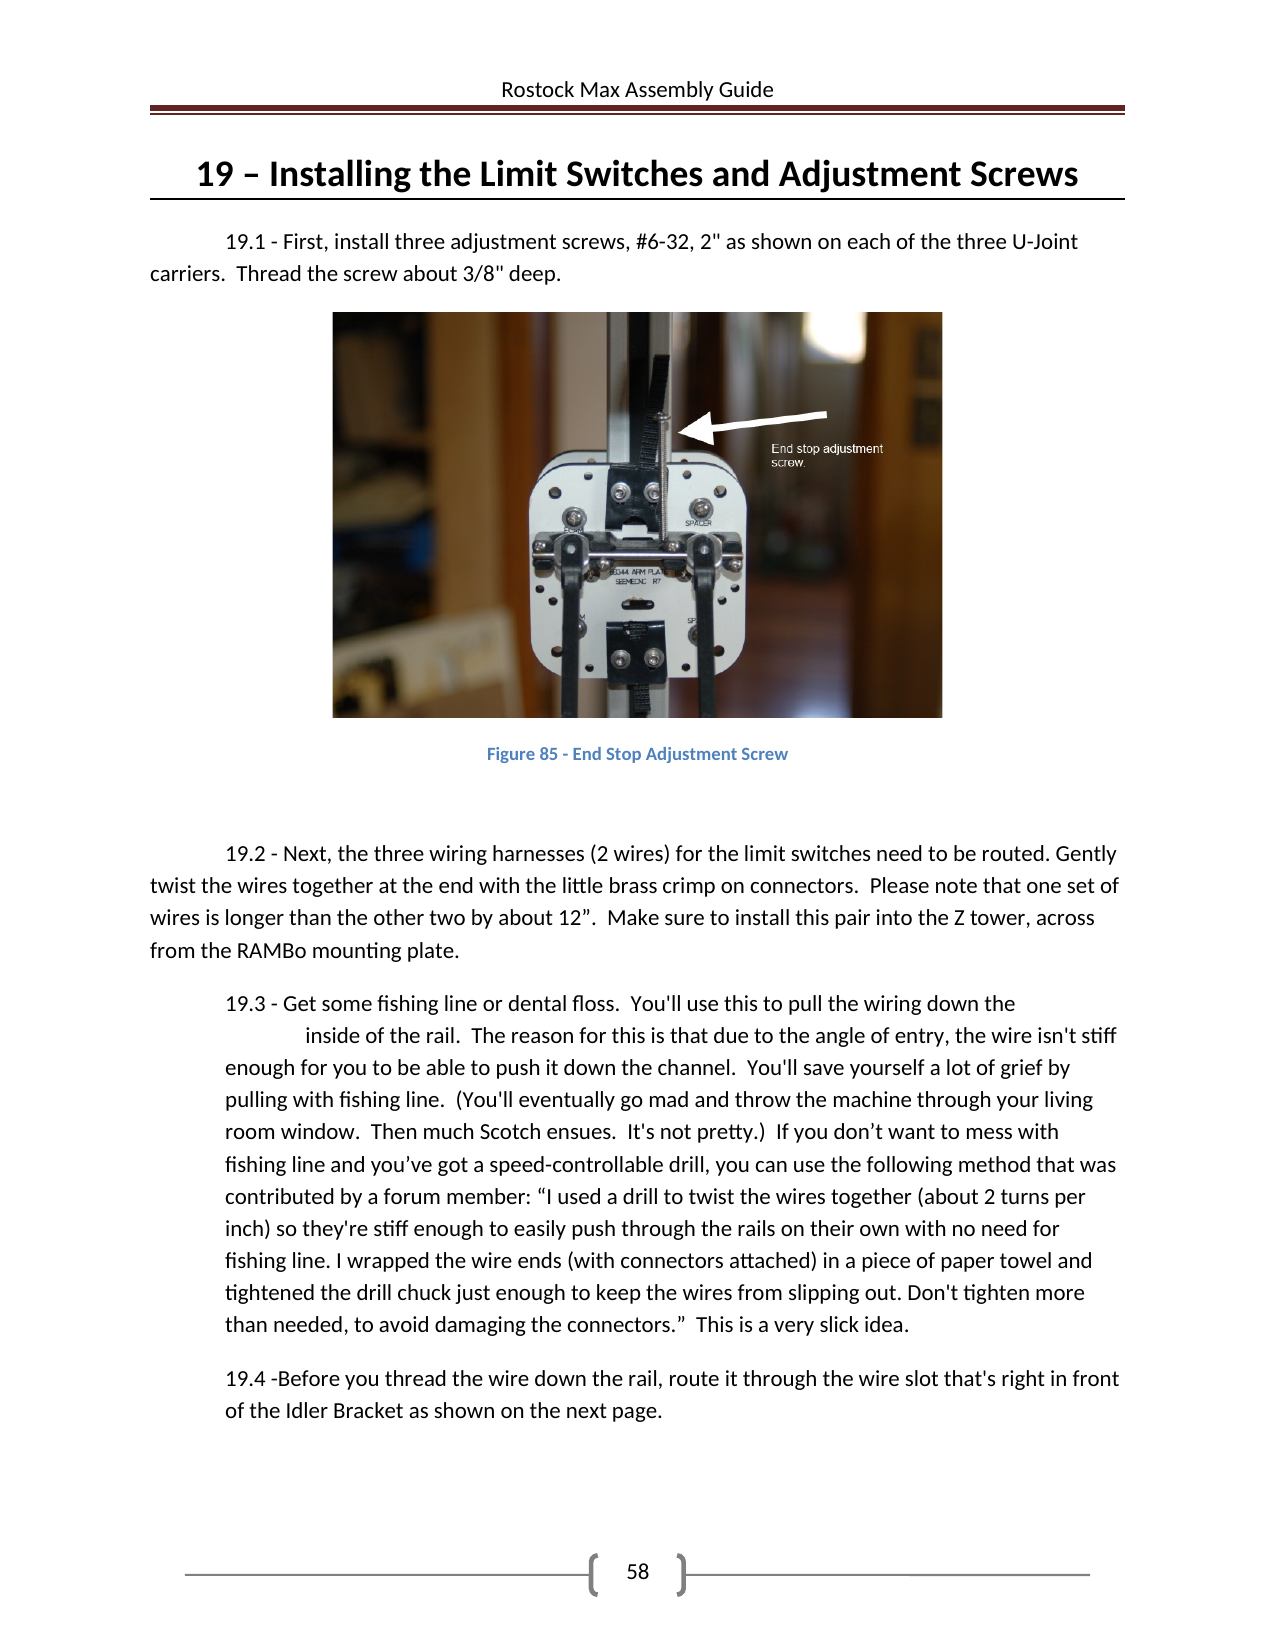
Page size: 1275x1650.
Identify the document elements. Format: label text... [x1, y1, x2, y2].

text Figure 85 - End Stop Adjustment Screw [150, 742, 1125, 765]
text 19.1 - First, install three adjustment screws, #6-32, 2" as shown on each of the three U-Joint carriers. Thread the screw about 3/8" deep. [150, 227, 1125, 287]
subtitle 19 – Installing the Limit Switches and Adjustment Screws [150, 150, 1125, 198]
text 19.3 - Get some fishing line or dental floss. You'll use this to pull the wiring down the inside of the rail. The reason for this is that due to the angle of entry, the wire isn't stiff enough for you to be able to push it down the channel. You'll save yourself a lot of grief by pulling with fishing line. (You'll eventually go mad and throw the machine through your living room window. Then much Scotch ensues. It's not pretty.) If you don’t want to mess with fishing line and you’ve got a speed-controllable drill, you can use the following method that was contributed by a forum member: “I used a drill to twist the wires together (about 2 turns per inch) so they're stiff enough to easily push through the rails on their own with no need for fishing line. I wrapped the wire ends (with connectors attached) in a piece of paper towel and tightened the drill chuck just enough to keep the wires from slipping out. Don't tighten more than needed, to avoid damaging the connectors.” This is a very slick idea. [225, 989, 1125, 1339]
text 19.4 -Before you thread the wire down the rail, route it through the wire slot that's right in front of the Idler Bracket as shown on the next page. [225, 1364, 1125, 1424]
text 19.2 - Next, the three wiring harnesses (2 wires) for the limit switches need to be routed. Gently twist the wires together at the end with the little brass crimp on connectors. Please note that one set of wires is longer than the other two by about 12”. Make sure to install this pair into the Z tower, across from the RAMBo mounting plate. [150, 839, 1125, 964]
picture [332, 312, 943, 718]
